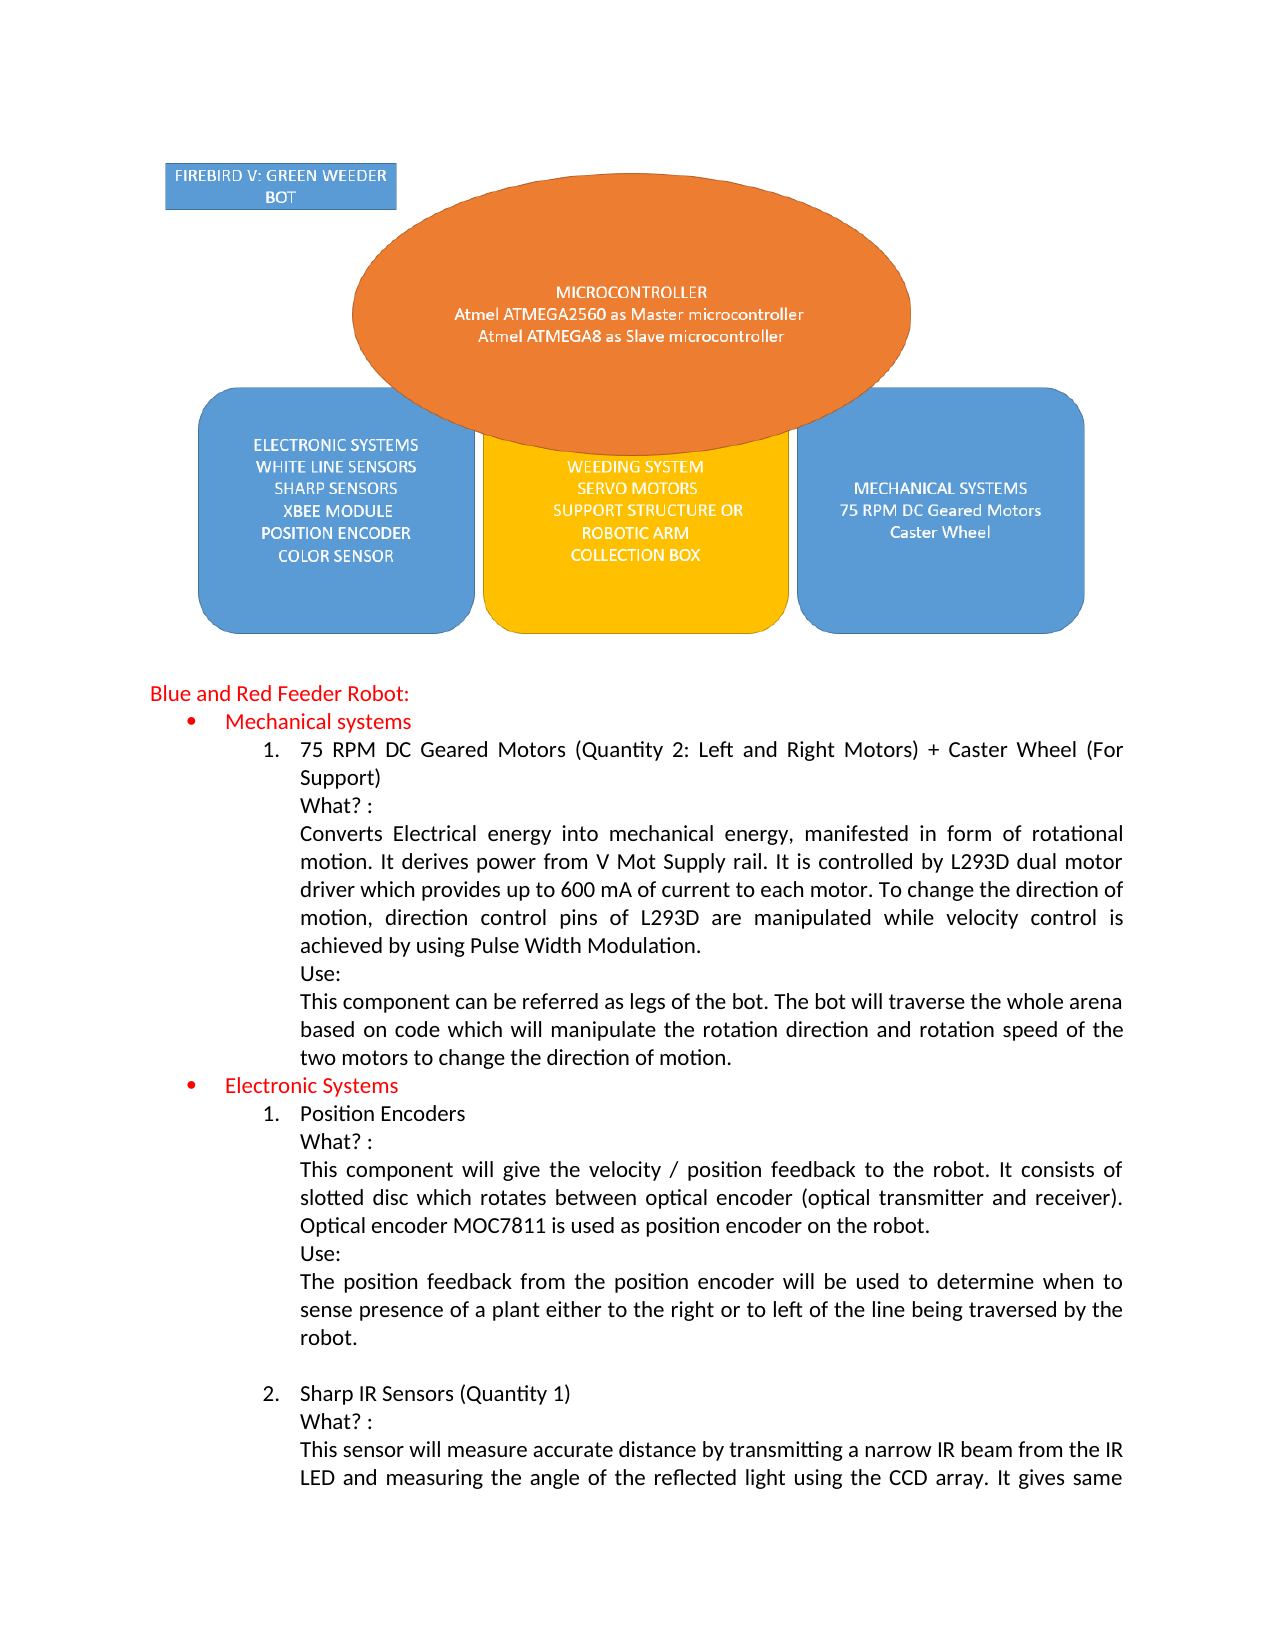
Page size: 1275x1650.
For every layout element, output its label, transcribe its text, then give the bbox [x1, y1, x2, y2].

text Blue and Red Feeder Robot: [150, 679, 1125, 707]
list 75 RPM DC Geared Motors (Quantity 2: Left and Right Motors) + Caster Wheel (For Support) [262, 735, 1125, 791]
list The position feedback from the position encoder will be used to determine when to sense presence of a plant either to the right or to left of the line being traversed by the robot. [300, 1267, 1125, 1351]
list This component will give the velocity / position feedback to the robot. It consists of slotted disc which rotates between optical encoder (optical transmitter and receiver). Optical encoder MOC7811 is used as position encoder on the robot. [300, 1155, 1125, 1239]
list What? : [300, 1127, 1125, 1155]
picture [150, 150, 1125, 679]
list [300, 1435, 1125, 1491]
list What? : [300, 791, 1125, 819]
list What? : [300, 1407, 1125, 1435]
list Use: [300, 959, 1125, 987]
list Electronic Systems [187, 1071, 1125, 1099]
text This component can be referred as legs of the bot. The bot will traverse the whole arena based on code which will manipulate the rotation direction and rotation speed of the two motors to change the direction of motion. [300, 987, 1125, 1071]
list Use: [300, 1239, 1125, 1267]
list Mechanical systems [187, 707, 1125, 735]
list Position Encoders [262, 1099, 1125, 1127]
list Converts Electrical energy into mechanical energy, manifested in form of rotational motion. It derives power from V Mot Supply rail. It is controlled by L293D dual motor driver which provides up to 600 mA of current to each motor. To change the direction of motion, direction control pins of L293D are manipulated while velocity control is achieved by using Pulse Width Modulation. [300, 819, 1125, 959]
list Sharp IR Sensors (Quantity 1) [262, 1379, 1125, 1407]
